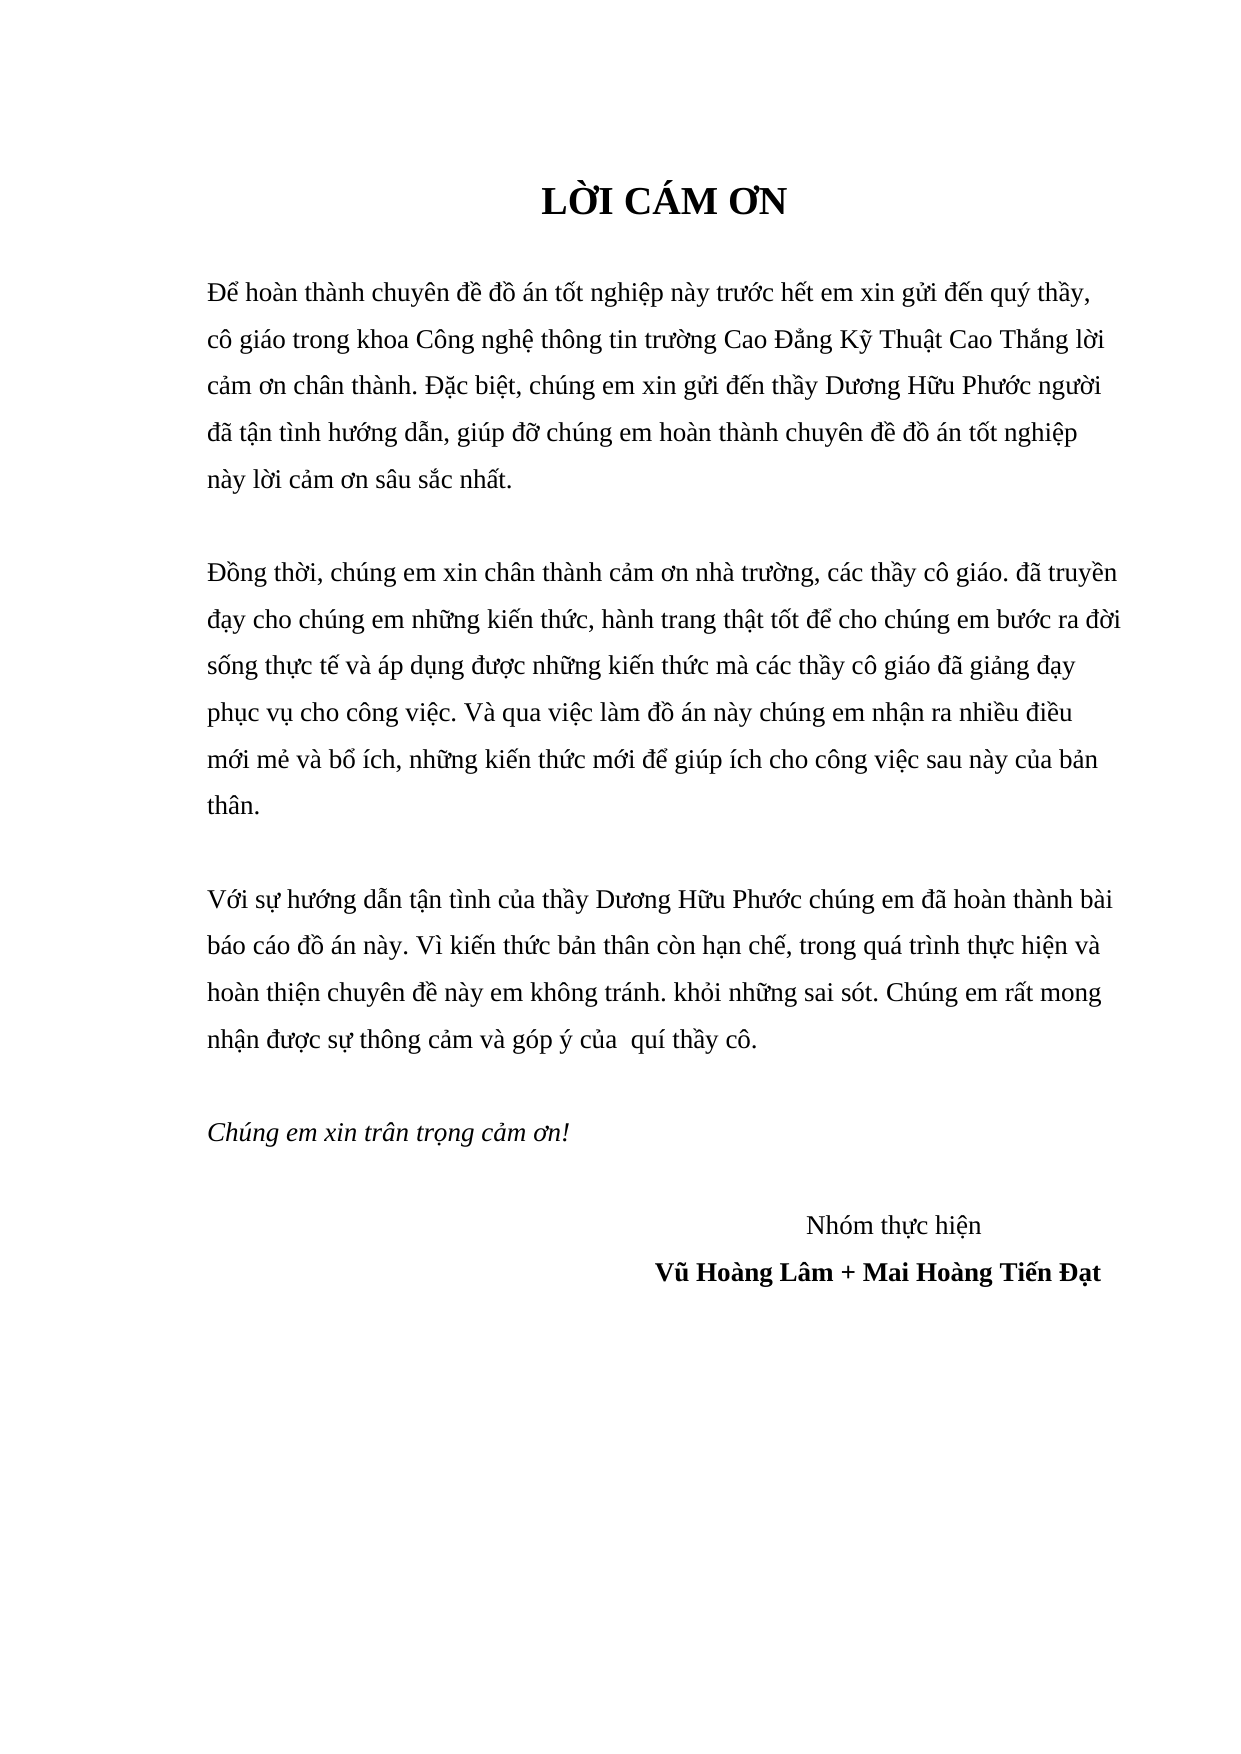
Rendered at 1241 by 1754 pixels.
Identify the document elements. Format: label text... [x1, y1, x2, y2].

text Để hoàn thành chuyên đề đồ án tốt nghiệp này trước hết em xin gửi đến quý thầy, cô giáo trong khoa Công nghệ thông tin trường Cao Đẳng Kỹ Thuật Cao Thắng lời cảm ơn chân thành. Đặc biệt, chúng em xin gửi đến thầy Dương Hữu Phước người đã tận tình hướng dẫn, giúp đỡ chúng em hoàn thành chuyên đề đồ án tốt nghiệp này lời cảm ơn sâu sắc nhất. [207, 276, 1122, 494]
text Với sự hướng dẫn tận tình của thầy Dương Hữu Phước chúng em đã hoàn thành bài báo cáo đồ án này. Vì kiến thức bản thân còn hạn chế, trong quá trình thực hiện và hoàn thiện chuyên đề này em không tránh. khỏi những sai sót. Chúng em rất mong nhận được sự thông cảm và góp ý của quí thầy cô. [207, 883, 1122, 1054]
subtitle LỜI CÁM ƠN [207, 177, 1122, 223]
text Đồng thời, chúng em xin chân thành cảm ơn nhà trường, các thầy cô giáo. đã truyền đạy cho chúng em những kiến thức, hành trang thật tốt để cho chúng em bước ra đời sống thực tế và áp dụng được những kiến thức mà các thầy cô giáo đã giảng đạy phục vụ cho công việc. Và qua việc làm đồ án này chúng em nhận ra nhiều điều mới mẻ và bổ ích, những kiến thức mới để giúp ích cho công việc sau này của bản thân. [207, 556, 1122, 821]
text Chúng em xin trân trọng cảm ơn! [207, 1116, 1122, 1147]
text Nhóm thực hiện Vũ Hoàng Lâm + Mai Hoàng Tiến Đạt [207, 1209, 1122, 1287]
